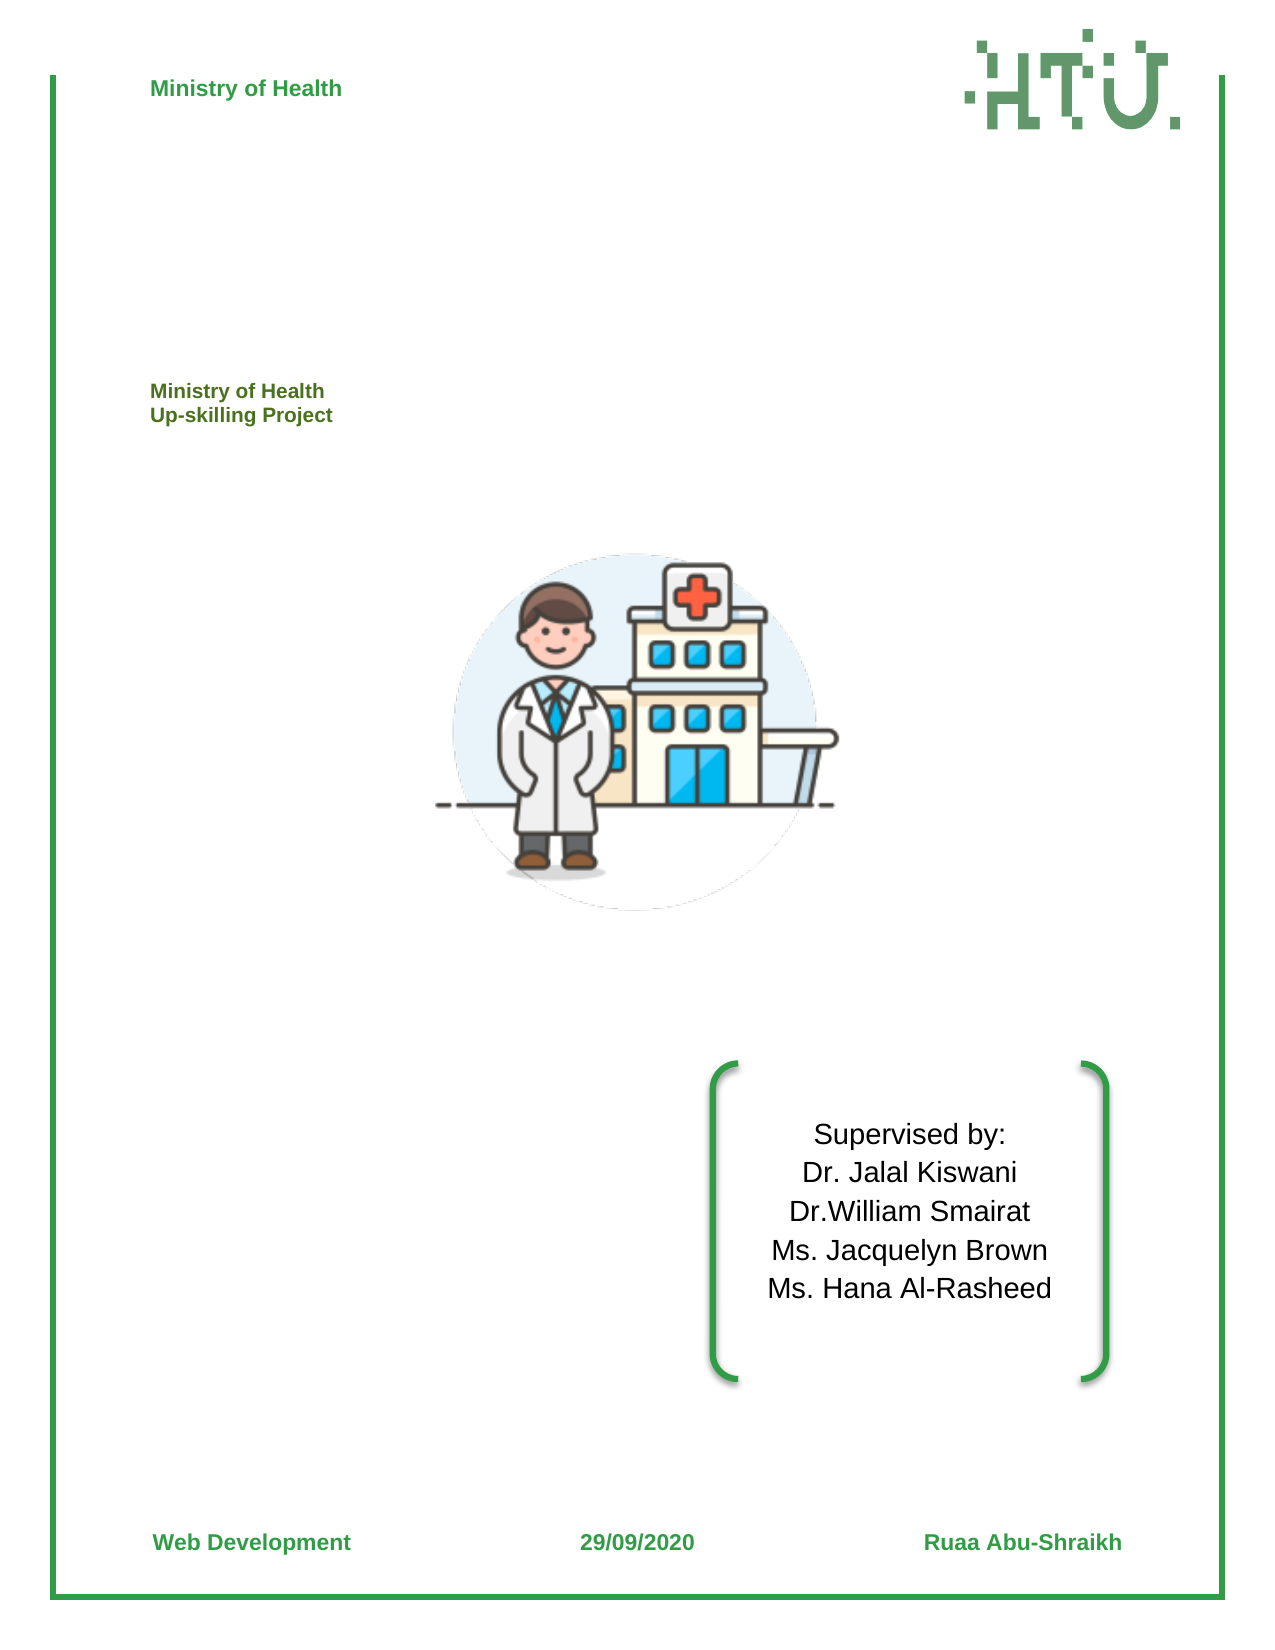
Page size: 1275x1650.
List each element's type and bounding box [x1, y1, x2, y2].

picture [411, 511, 864, 954]
table_header [139, 80, 1128, 179]
